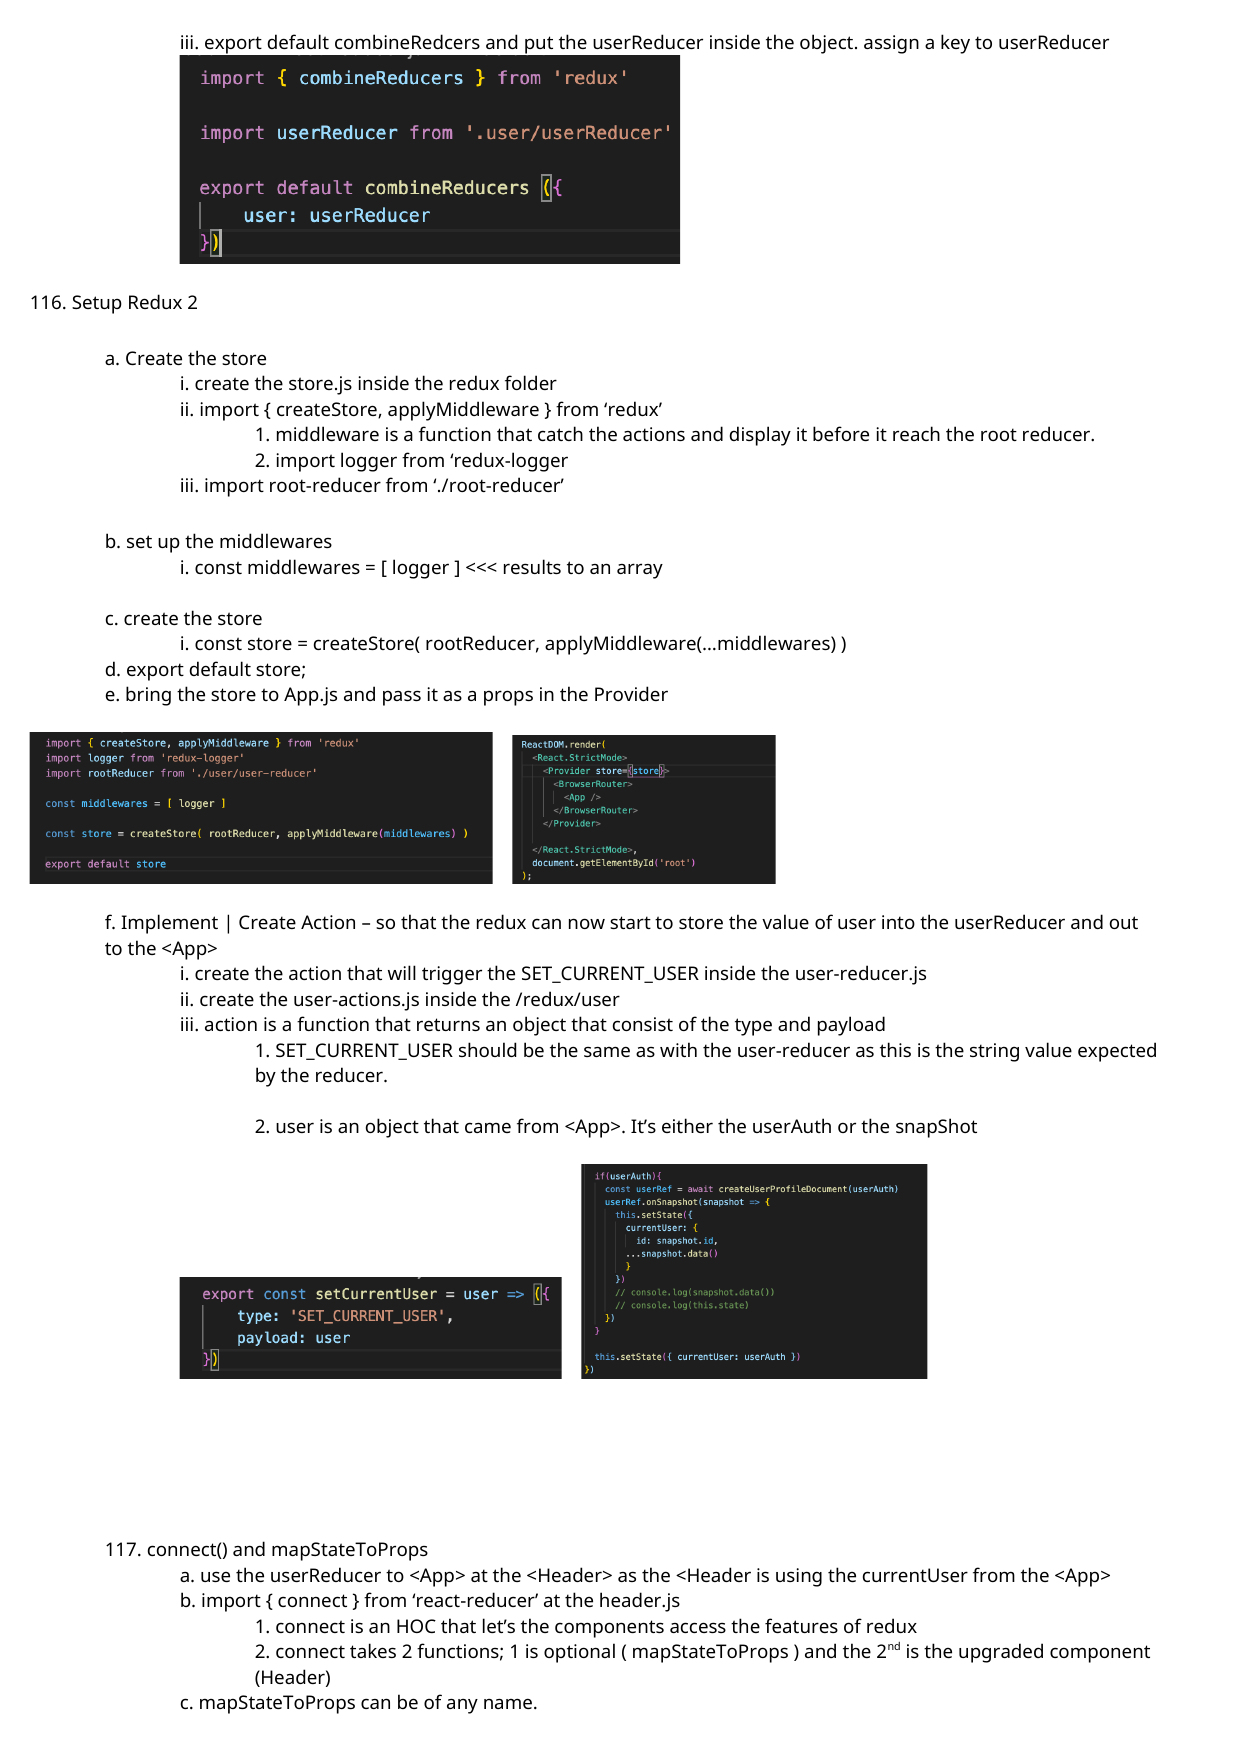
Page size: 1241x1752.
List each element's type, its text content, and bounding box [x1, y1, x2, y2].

text b. set up the middlewares [29, 529, 1211, 554]
picture [179, 55, 680, 264]
text iii. action is a function that returns an object that consist of the type and payload [29, 1012, 1211, 1037]
text 2. connect takes 2 functions; 1 is optional ( mapStateToProps ) and the 2nd is the upgraded component [104, 1638, 1211, 1664]
picture [29, 732, 493, 884]
text by the reducer. [179, 1063, 1211, 1088]
text (Header) [179, 1664, 1211, 1689]
picture [512, 735, 776, 884]
picture [581, 1164, 928, 1379]
text 117. connect() and mapStateToProps [29, 1536, 1211, 1562]
text 1. middleware is a function that catch the actions and display it before it reach the root reducer. [29, 422, 1211, 447]
text c. mapStateToProps can be of any name. [104, 1689, 1211, 1715]
text c. create the store [29, 605, 1211, 631]
text iii. import root-reducer from ‘./root-reducer’ [29, 473, 1211, 498]
text 1. connect is an HOC that let’s the components access the features of redux [104, 1613, 1211, 1638]
text a. use the userReducer to <App> at the <Header> as the <Header is using the currentUser from the <App> [29, 1562, 1211, 1587]
text d. export default store; [29, 656, 1211, 682]
text 116. Setup Redux 2 [29, 289, 1211, 314]
text i. const middlewares = [ logger ] <<< results to an array [29, 554, 1211, 580]
text 2. import logger from ‘redux-logger [29, 447, 1211, 473]
text ii. import { createStore, applyMiddleware } from ‘redux’ [29, 396, 1211, 422]
text a. Create the store [29, 345, 1211, 371]
text b. import { connect } from ‘react-reducer’ at the header.js [104, 1587, 1211, 1613]
text i. const store = createStore( rootReducer, applyMiddleware(…middlewares) ) [29, 631, 1211, 656]
text 2. user is an object that came from <App>. It’s either the userAuth or the snapShot [179, 1114, 1211, 1139]
text to the <App> [29, 935, 1211, 961]
text i. create the store.js inside the redux folder [29, 371, 1211, 396]
text iii. export default combineRedcers and put the userReducer inside the object. assign a key to userReducer [29, 29, 1211, 55]
text ii. create the user-actions.js inside the /redux/user [29, 986, 1211, 1012]
picture [179, 1277, 562, 1379]
text 1. SET_CURRENT_USER should be the same as with the user-reducer as this is the string value expected [29, 1037, 1211, 1063]
text e. bring the store to App.js and pass it as a props in the Provider [29, 682, 1211, 707]
text f. Implement | Create Action – so that the redux can now start to store the value of user into the userReducer and out [29, 909, 1211, 935]
text i. create the action that will trigger the SET_CURRENT_USER inside the user-reducer.js [29, 961, 1211, 986]
